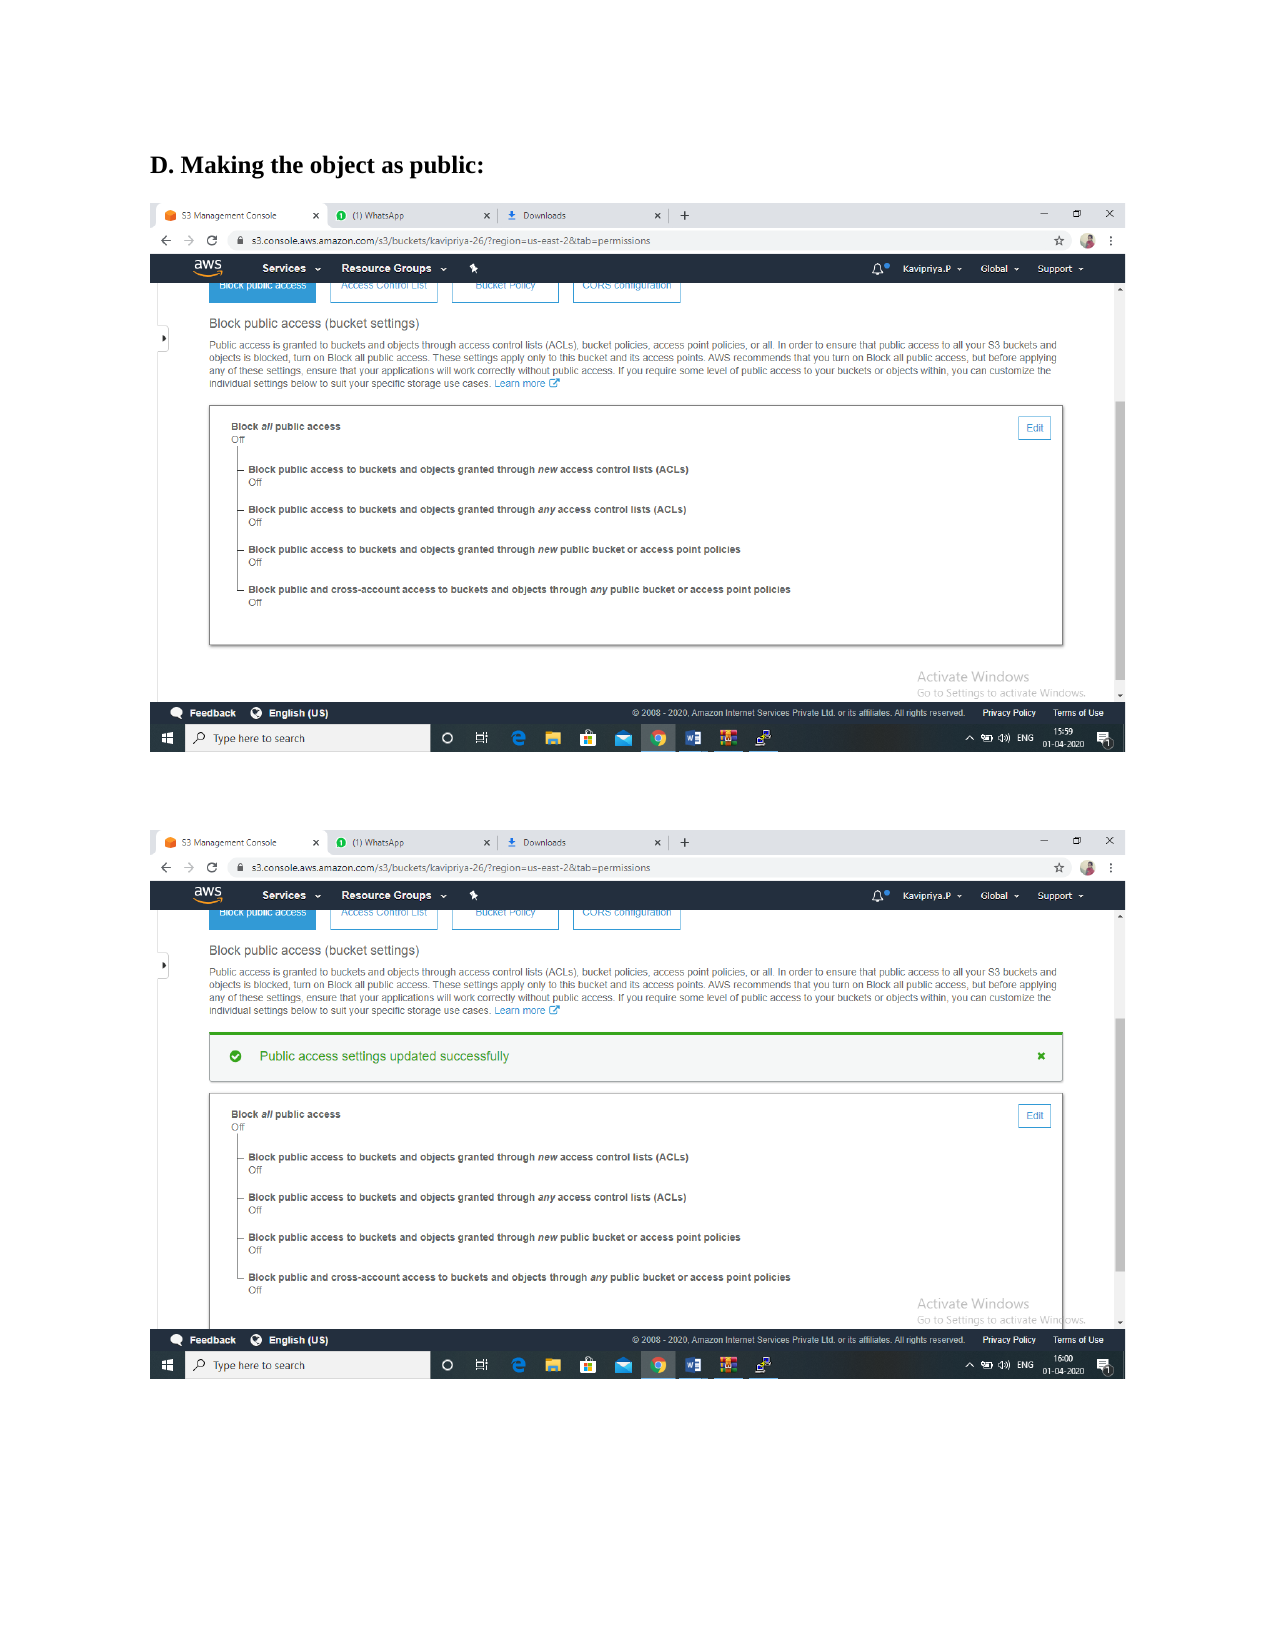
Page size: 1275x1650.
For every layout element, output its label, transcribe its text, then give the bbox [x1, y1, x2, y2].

text D. Making the object as public: [150, 150, 1125, 179]
picture [150, 203, 1125, 752]
picture [150, 830, 1125, 1379]
